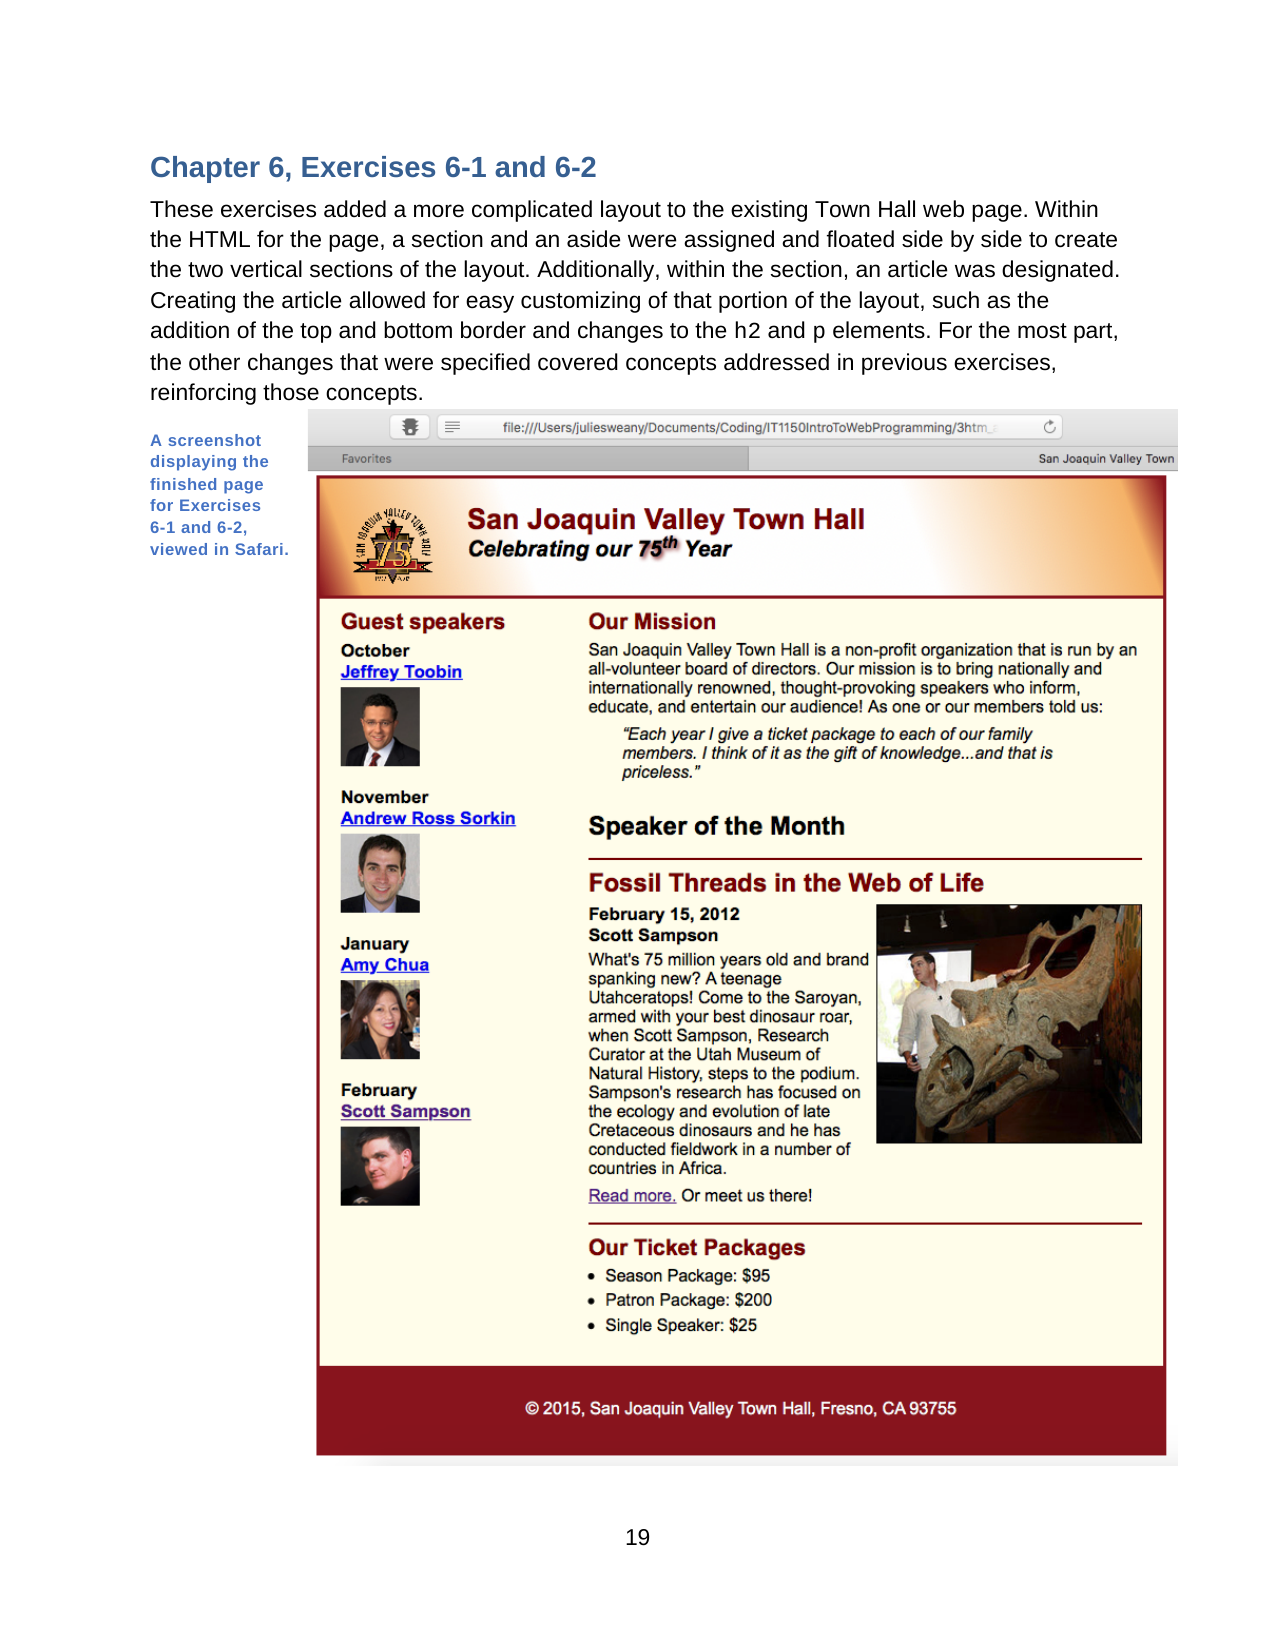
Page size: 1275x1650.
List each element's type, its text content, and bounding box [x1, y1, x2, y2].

picture [307, 409, 1178, 1466]
subtitle Chapter 6, Exercises 6-1 and 6-2 [150, 150, 1125, 183]
text These exercises added a more complicated layout to the existing Town Hall web page. Within the HTML for the page, a section and an aside were assigned and floated side by side to create the two vertical sections of the layout. Additionally, within the section, an article was designated. Creating the article allowed for easy customizing of that portion of the layout, such as the addition of the top and bottom border and changes to the h2 and p elements. For the most part, the other changes that were specified covered concepts addressed in previous exercises, reinforcing those concepts. [150, 196, 1125, 406]
text A screenshot displaying the finished page for Exercises 6-1 and 6-2, viewed in Safari. [150, 430, 307, 559]
